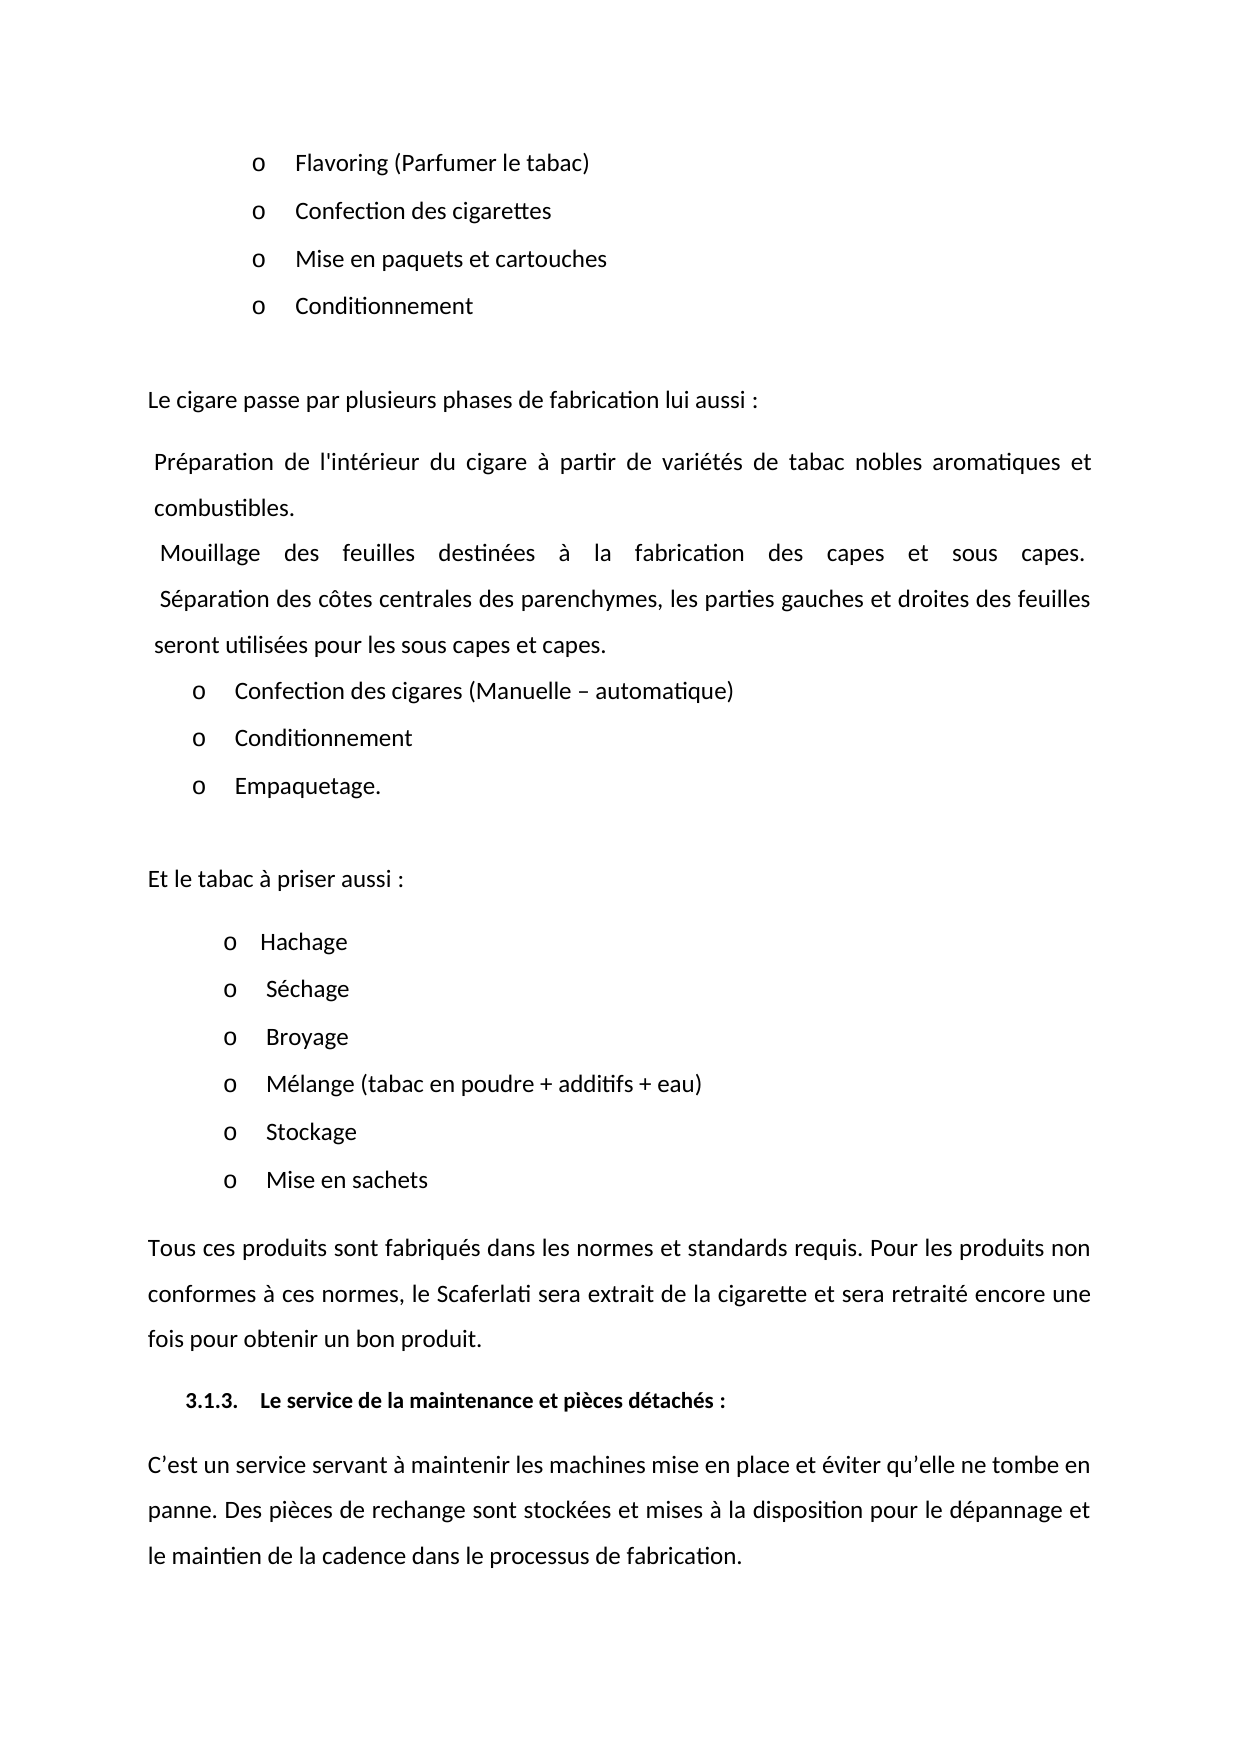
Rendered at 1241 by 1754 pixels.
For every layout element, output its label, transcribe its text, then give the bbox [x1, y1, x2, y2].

list Séchage [223, 973, 1093, 1005]
list Conditionnement [191, 722, 1093, 754]
list Confection des cigares (Manuelle – automatique) [191, 675, 1093, 707]
list Stockage [223, 1116, 1093, 1148]
list Conditionnement [223, 290, 1093, 322]
list Empaquetage. [191, 770, 1093, 802]
text Et le tabac à priser aussi : [148, 863, 1093, 894]
text C’est un service servant à maintenir les machines mise en place et éviter qu’elle ne tombe en panne. Des pièces de rechange sont stockées et mises à la disposition pour le dépannage et le maintien de la cadence dans le processus de fabrication. [148, 1449, 1093, 1571]
text Tous ces produits sont fabriqués dans les normes et standards requis. Pour les produits non conformes à ces normes, le Scaferlati sera extrait de la cigarette et sera retraité encore une fois pour obtenir un bon produit. [148, 1232, 1093, 1354]
list Broyage [223, 1021, 1093, 1053]
list Mise en paquets et cartouches [223, 243, 1093, 274]
list Flavoring (Parfumer le tabac) [223, 148, 1093, 179]
text Le cigare passe par plusieurs phases de fabrication lui aussi : [148, 384, 1093, 414]
text Préparation de l'intérieur du cigare à partir de variétés de tabac nobles aromatiques et combustibles. Mouillage des feuilles destinées à la fabrication des capes et sous capes. Séparation des côtes centrales des parenchymes, les parties gauches et droites des feuilles seront utilisées pour les sous capes et capes. [154, 446, 1093, 659]
list Hachage [223, 926, 1093, 957]
list Le service de la maintenance et pièces détachés : [185, 1386, 1093, 1414]
list Mise en sachets [223, 1164, 1093, 1196]
list Mélange (tabac en poudre + additifs + eau) [223, 1068, 1093, 1100]
list Confection des cigarettes [223, 195, 1093, 227]
